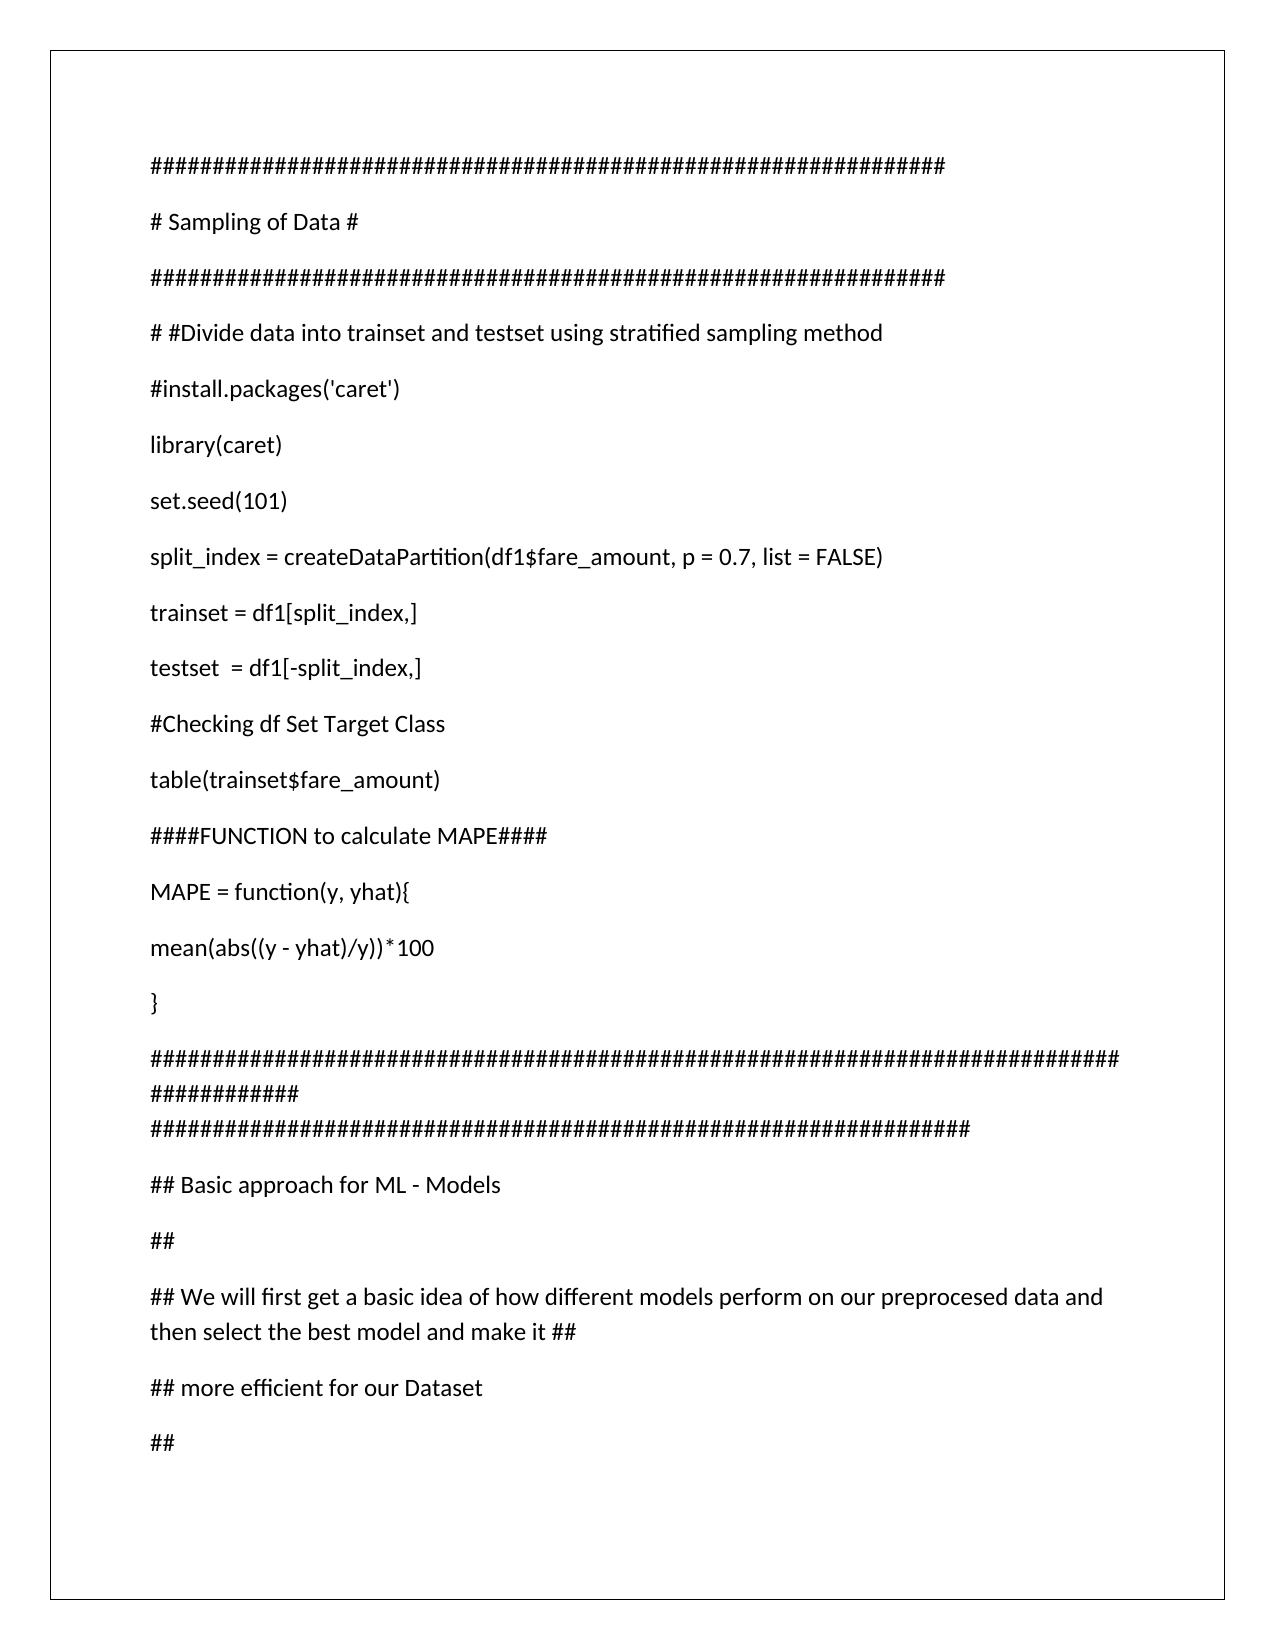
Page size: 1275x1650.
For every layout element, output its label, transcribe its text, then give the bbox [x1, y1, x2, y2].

text } [150, 987, 1125, 1018]
text #Checking df Set Target Class [150, 708, 1125, 739]
text ################################################################ [150, 150, 1125, 181]
text ########################################################################################## ################################################################## [150, 1043, 1125, 1144]
text testset = df1[-split_index,] [150, 652, 1125, 683]
text ####FUNCTION to calculate MAPE#### [150, 820, 1125, 851]
text ################################################################ [150, 262, 1125, 292]
text library(caret) [150, 429, 1125, 460]
text #install.packages('caret') [150, 373, 1125, 404]
text ## [150, 1427, 1125, 1458]
text ## more efficient for our Dataset [150, 1372, 1125, 1402]
text ## [150, 1225, 1125, 1256]
text set.seed(101) [150, 485, 1125, 516]
text ## Basic approach for ML - Models [150, 1169, 1125, 1200]
text MAPE = function(y, yhat){ [150, 876, 1125, 906]
text mean(abs((y - yhat)/y))*100 [150, 932, 1125, 962]
text split_index = createDataPartition(df1$fare_amount, p = 0.7, list = FALSE) [150, 541, 1125, 571]
text # #Divide data into trainset and testset using stratified sampling method [150, 317, 1125, 348]
text ## We will first get a basic idea of how different models perform on our preprocesed data and then select the best model and make it ## [150, 1281, 1125, 1346]
text # Sampling of Data # [150, 206, 1125, 236]
text trainset = df1[split_index,] [150, 597, 1125, 627]
text table(trainset$fare_amount) [150, 764, 1125, 795]
